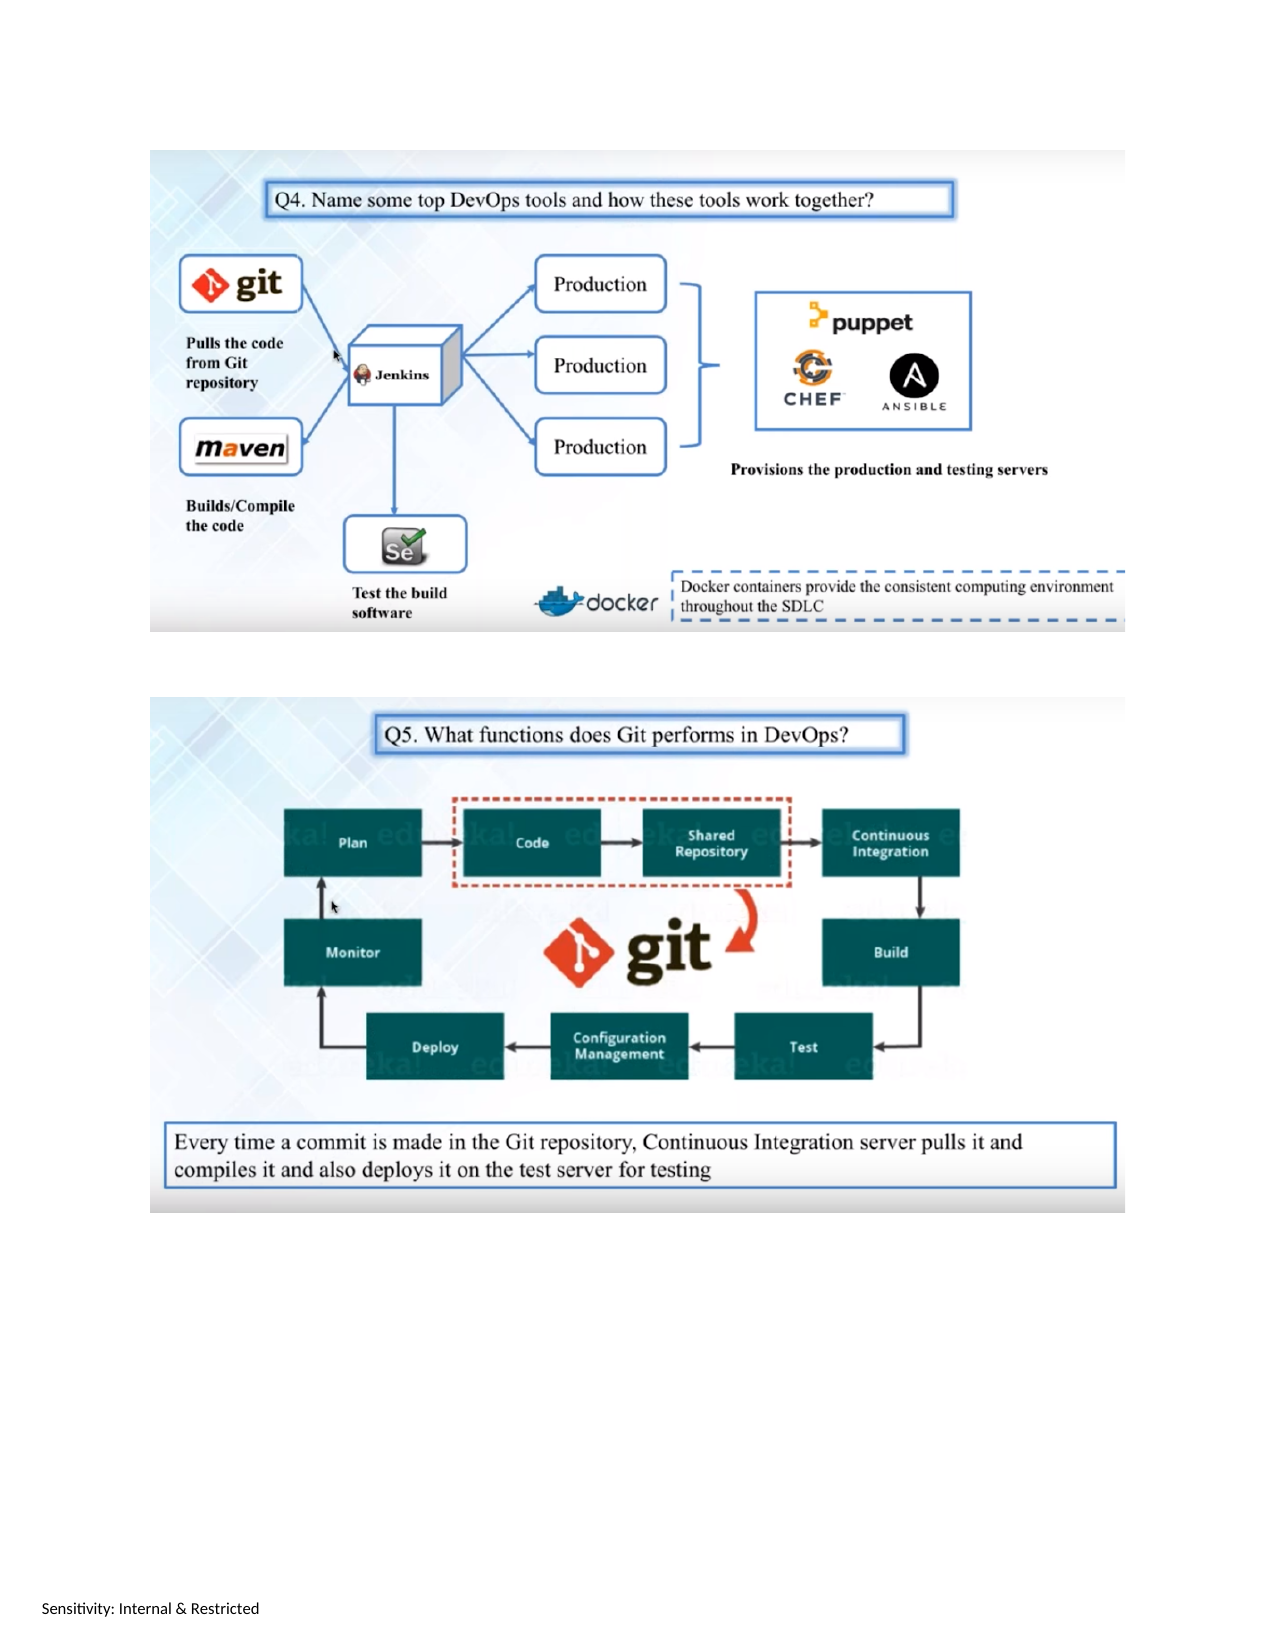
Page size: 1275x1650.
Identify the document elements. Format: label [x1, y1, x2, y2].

picture [150, 150, 1125, 632]
picture [150, 697, 1125, 1213]
